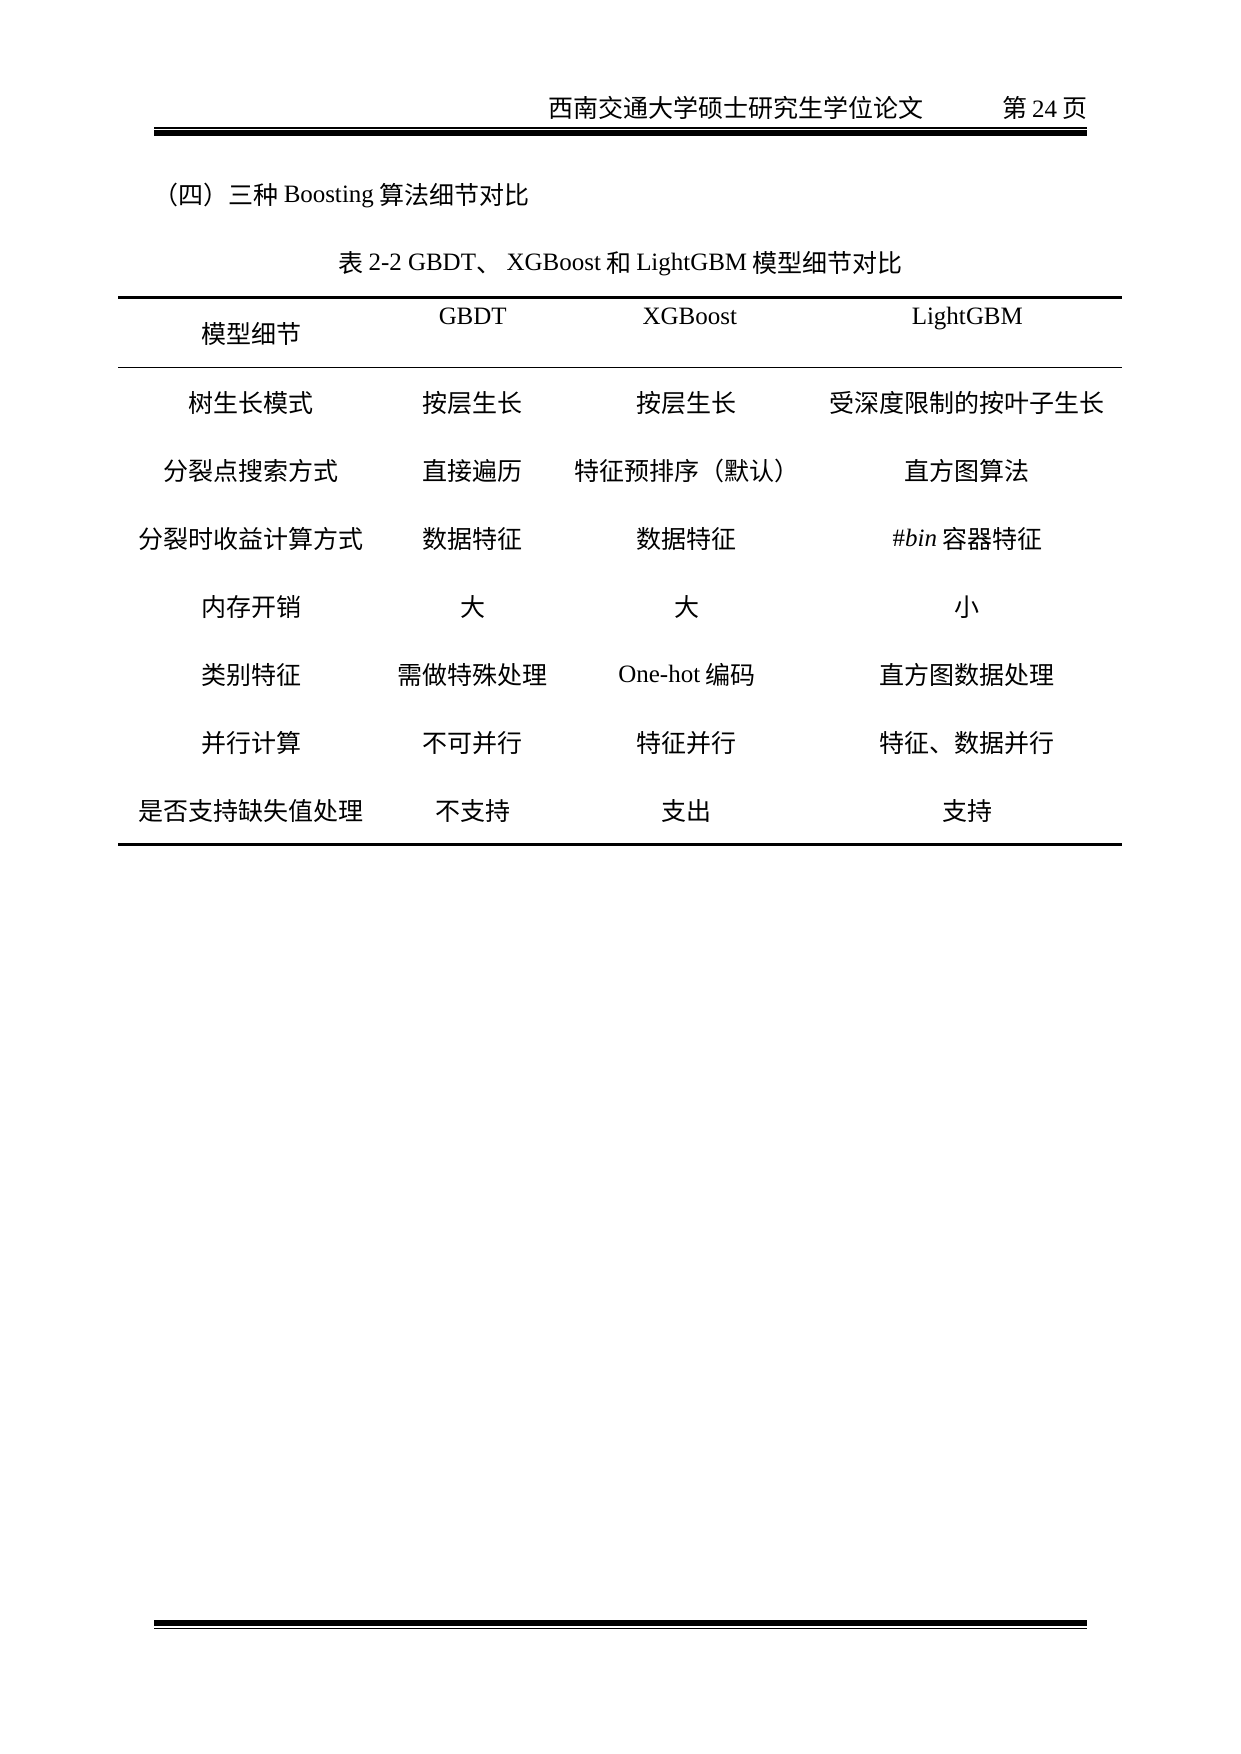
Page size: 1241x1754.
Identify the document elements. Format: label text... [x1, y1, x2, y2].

table_header XGBoost [561, 299, 812, 367]
table_header 模型细节 [118, 299, 384, 367]
table_cell 分裂时收益计算方式 [118, 504, 384, 572]
table_cell 直方图数据处理 [812, 640, 1122, 707]
table_cell 直接遍历 [384, 436, 561, 504]
table_cell 是否支持缺失值处理 [118, 775, 384, 843]
text （四）三种Boosting算法细节对比 [153, 160, 1087, 228]
table_cell 需做特殊处理 [384, 640, 561, 707]
table_cell 不可并行 [384, 708, 561, 775]
table_header LightGBM [812, 299, 1122, 367]
table_cell 特征并行 [561, 708, 812, 775]
table_cell 并行计算 [118, 708, 384, 775]
table_cell 支出 [561, 775, 812, 843]
table_cell 小 [812, 572, 1122, 639]
table_header GBDT [384, 299, 561, 367]
table_cell 直方图算法 [812, 436, 1122, 504]
table_cell 特征预排序（默认） [561, 436, 812, 504]
table_cell 数据特征 [561, 504, 812, 572]
table_cell 特征、数据并行 [812, 708, 1122, 775]
table_cell 大 [384, 572, 561, 639]
table_cell 类别特征 [118, 640, 384, 707]
table_cell 受深度限制的按叶子生长 [812, 368, 1122, 436]
table_cell 数据特征 [384, 504, 561, 572]
table_cell #bin容器特征 [812, 504, 1122, 572]
table_cell 内存开销 [118, 572, 384, 639]
table_cell 分裂点搜索方式 [118, 436, 384, 504]
table_cell 按层生长 [561, 368, 812, 436]
table_cell One-hot编码 [561, 640, 812, 707]
table_cell 树生长模式 [118, 368, 384, 436]
table_cell 支持 [812, 775, 1122, 843]
table_cell 大 [561, 572, 812, 639]
text 表2-2 GBDT、 XGBoost和LightGBM模型细节对比 [153, 228, 1087, 296]
table_cell 不支持 [384, 775, 561, 843]
table_cell 按层生长 [384, 368, 561, 436]
